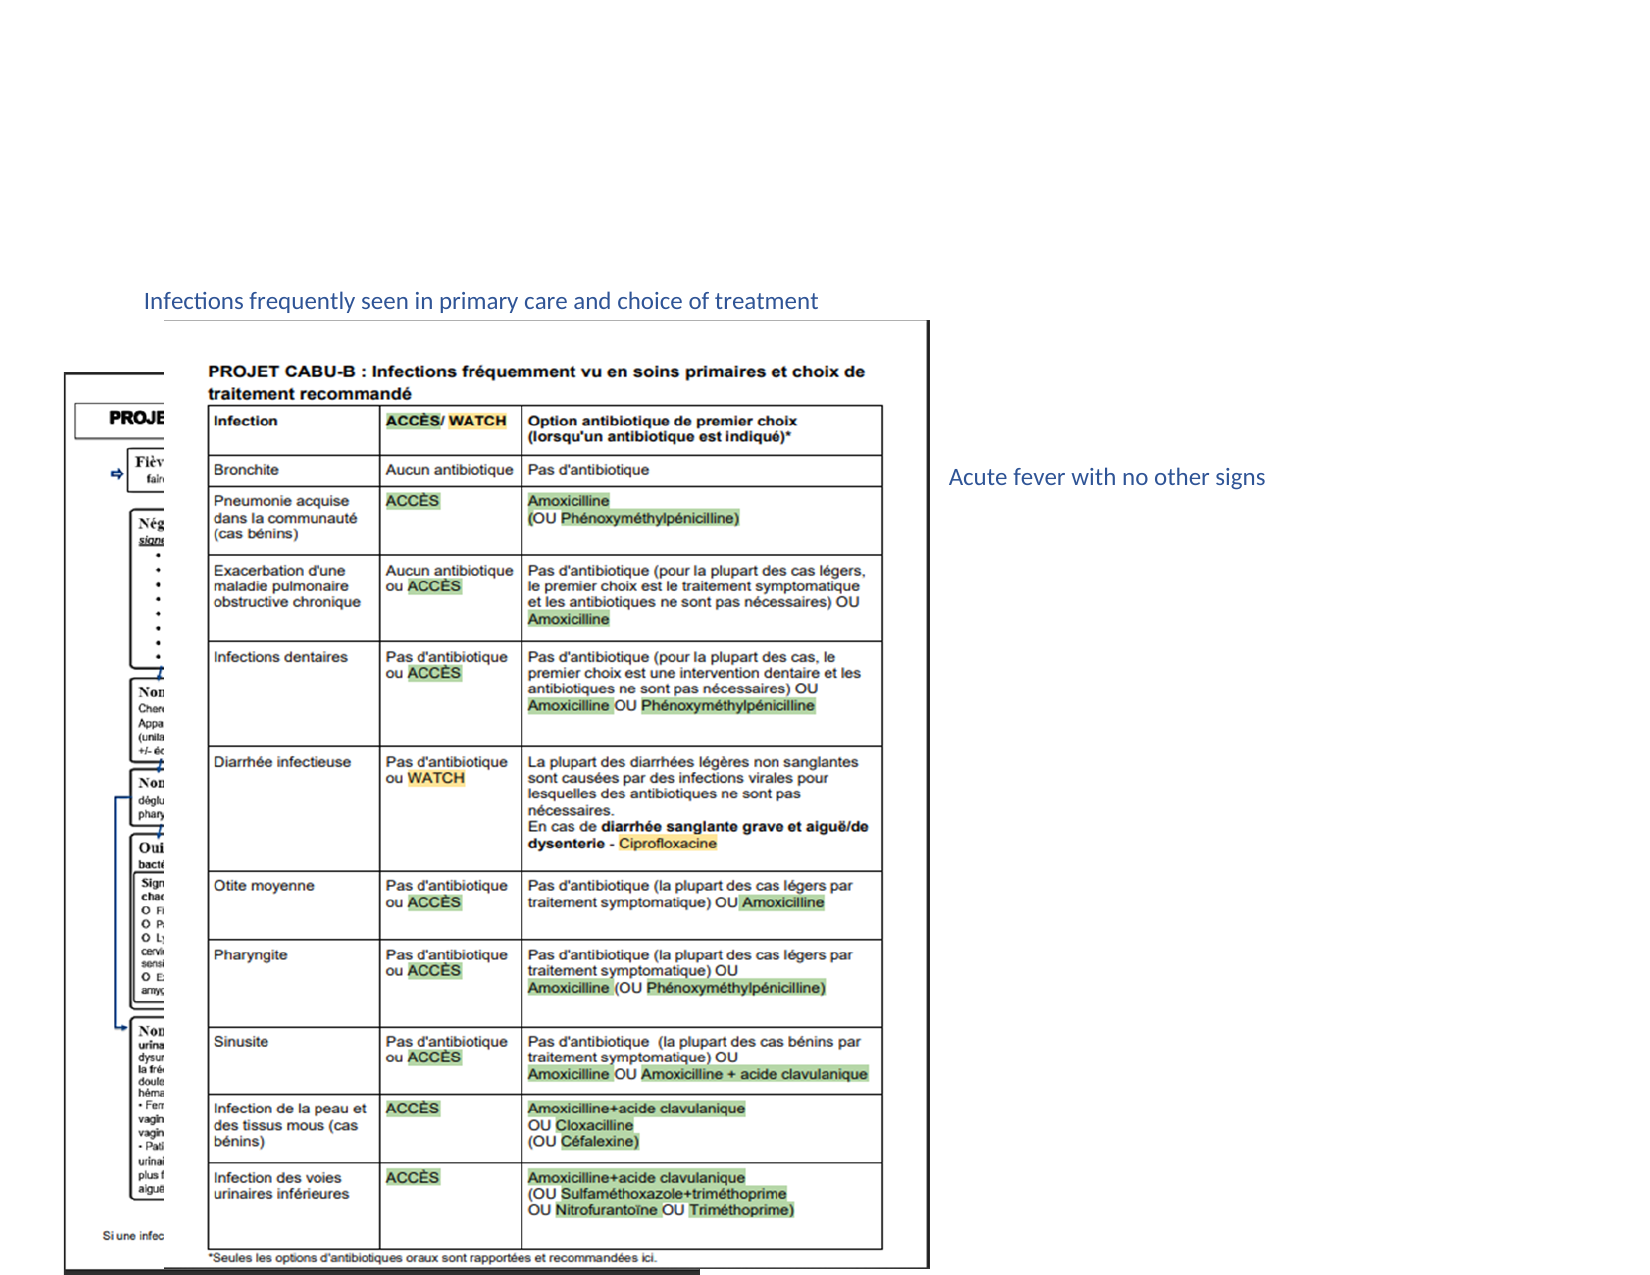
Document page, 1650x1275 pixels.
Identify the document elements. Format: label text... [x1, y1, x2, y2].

subtitle Infections frequently seen in primary care and choice of treatment [144, 285, 1510, 316]
picture [63, 320, 930, 1275]
subtitle Acute fever with no other signs [930, 461, 1510, 491]
